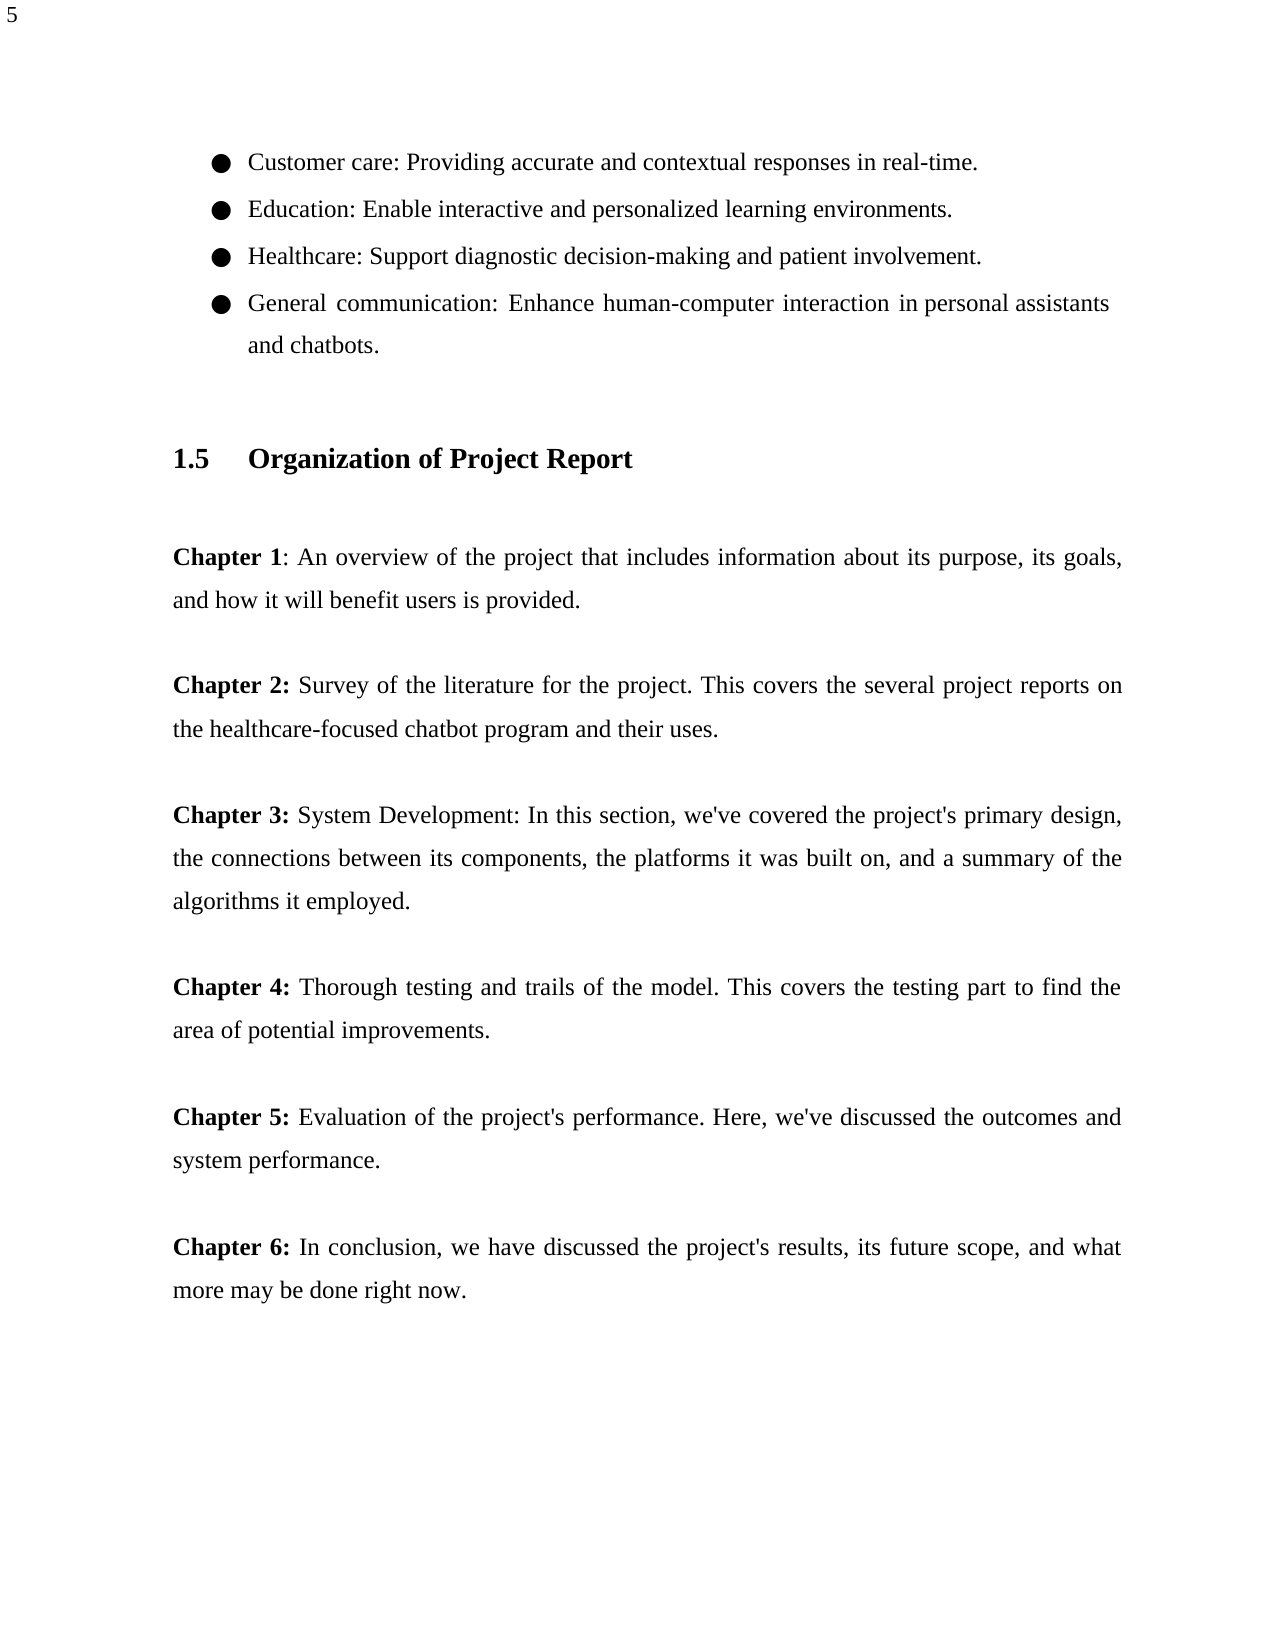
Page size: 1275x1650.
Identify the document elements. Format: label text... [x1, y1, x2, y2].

text Chapter 6: In conclusion, we have discussed the project's results, its future scope, and what more may be done right now. [173, 1232, 1123, 1303]
text Chapter 5: Evaluation of the project's performance. Here, we've discussed the outcomes and system performance. [173, 1102, 1123, 1174]
list Customer care: Providing accurate and contextual responses in real-time. [210, 144, 1275, 178]
list General communication: Enhance human-computer interaction in personal assistants and chatbots. [210, 284, 1112, 359]
text Chapter 4: Thorough testing and trails of the model. This covers the testing part to find the area of potential improvements. [173, 972, 1123, 1044]
list Healthcare: Support diagnostic decision-making and patient involvement. [210, 237, 1275, 272]
subtitle Organization of Project Report [173, 442, 1275, 475]
text Chapter 2: Survey of the literature for the project. This covers the several project reports on the healthcare-focused chatbot program and their uses. [173, 671, 1123, 742]
text Chapter 3: System Development: In this section, we've covered the project's primary design, the connections between its components, the platforms it was built on, and a summary of the algorithms it employed. [173, 800, 1123, 915]
list Education: Enable interactive and personalized learning environments. [210, 191, 1275, 225]
text Chapter 1: An overview of the project that includes information about its purpose, its goals, and how it will benefit users is provided. [173, 542, 1123, 613]
